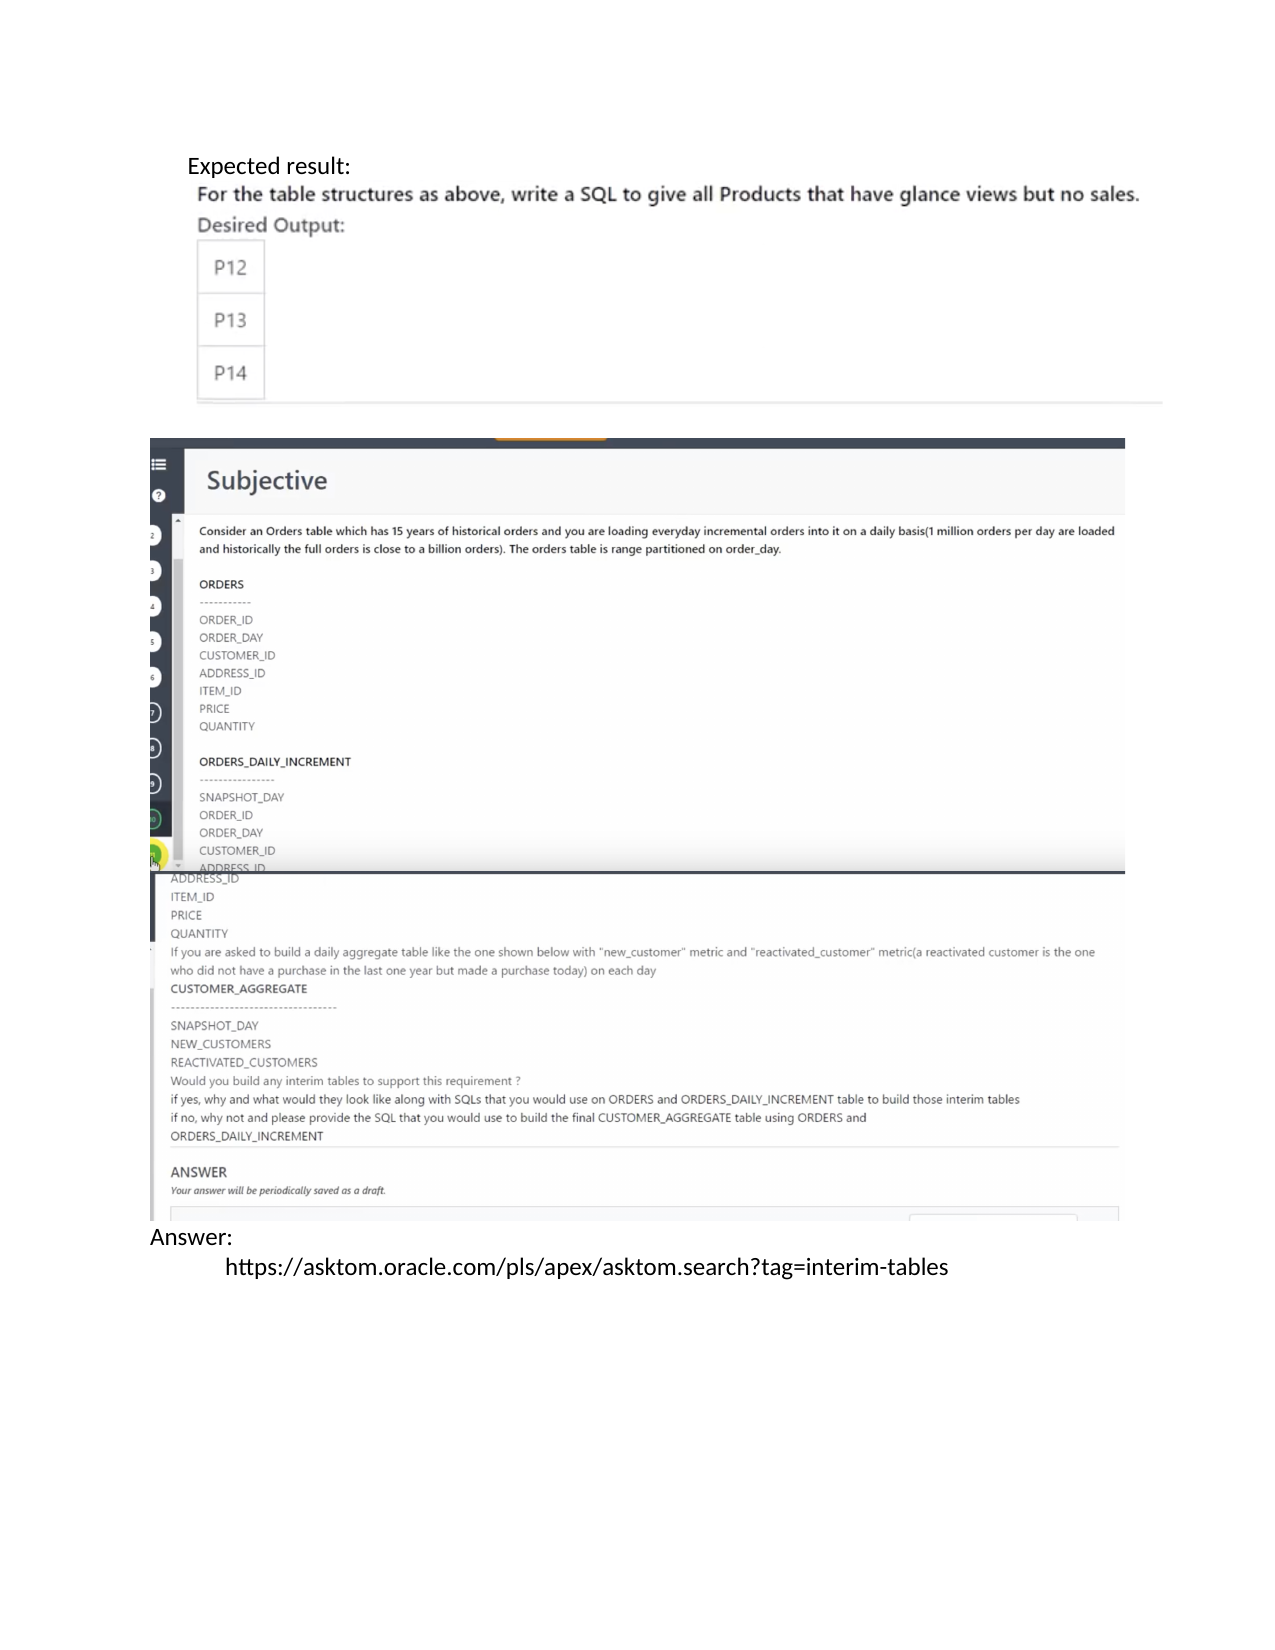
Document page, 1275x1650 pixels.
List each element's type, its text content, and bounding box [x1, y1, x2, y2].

picture [150, 438, 1125, 1221]
picture [187, 180, 1163, 408]
text Expected result: [187, 150, 1125, 180]
text https://asktom.oracle.com/pls/apex/asktom.search?tag=interim-tables [150, 1251, 1125, 1282]
text Answer: [150, 1221, 1125, 1251]
